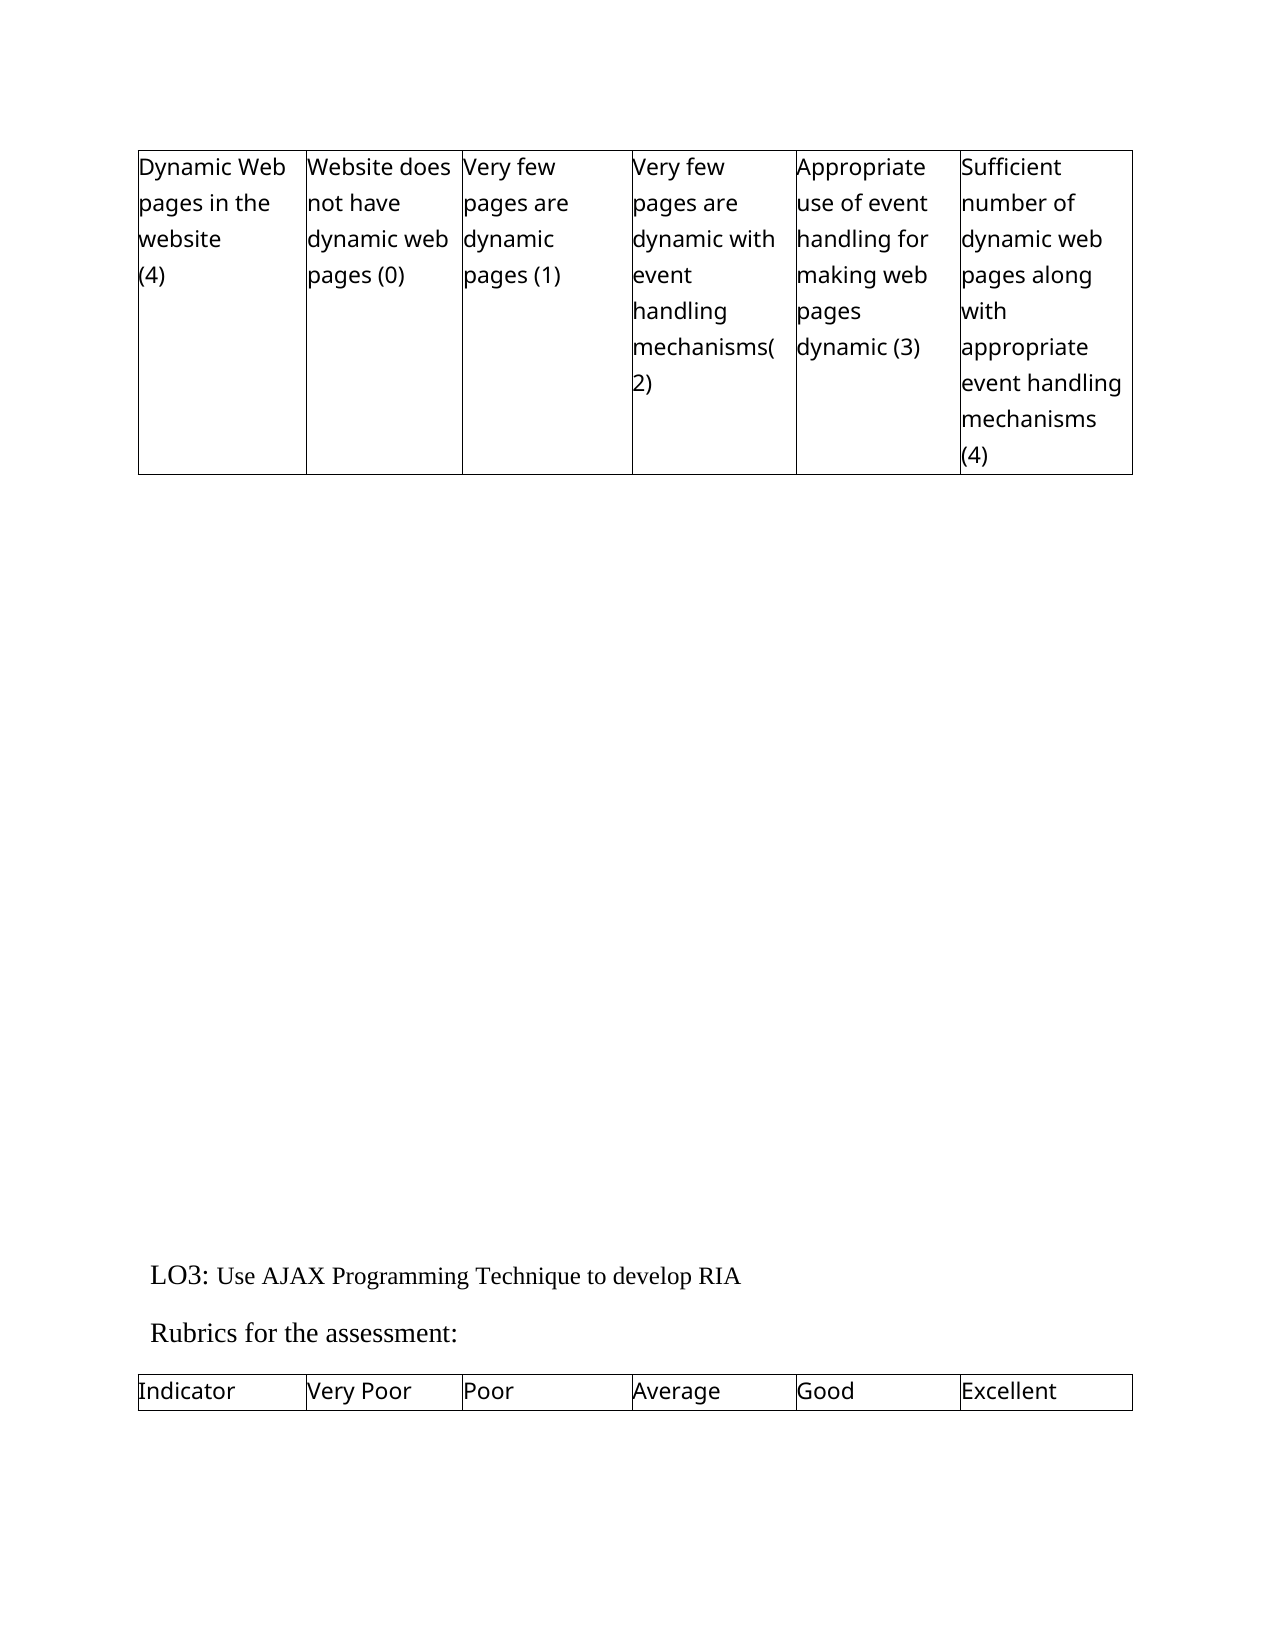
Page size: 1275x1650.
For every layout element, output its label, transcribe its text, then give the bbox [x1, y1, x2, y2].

text Rubrics for the assessment: [150, 1316, 1125, 1348]
text LO3: Use AJAX Programming Technique to develop RIA [150, 1258, 1125, 1290]
table_cell Appropriate use of event handling for making web pages dynamic (3) [797, 151, 960, 474]
table_header Indicator [139, 1375, 306, 1410]
table_header Excellent [961, 1375, 1132, 1410]
table_cell Dynamic Web pages in the website (4) [139, 151, 306, 474]
table_cell Very few pages are dynamic with event handling mechanisms(2) [633, 151, 796, 474]
table_cell Very few pages are dynamic pages (1) [463, 151, 632, 474]
table_header Very Poor [307, 1375, 462, 1410]
table_header Average [633, 1375, 796, 1410]
table_cell Website does not have dynamic web pages (0) [307, 151, 462, 474]
table_header Good [797, 1375, 960, 1410]
table_header Poor [463, 1375, 632, 1410]
table_cell Sufficient number of dynamic web pages along with appropriate event handling mechanisms (4) [961, 151, 1132, 474]
